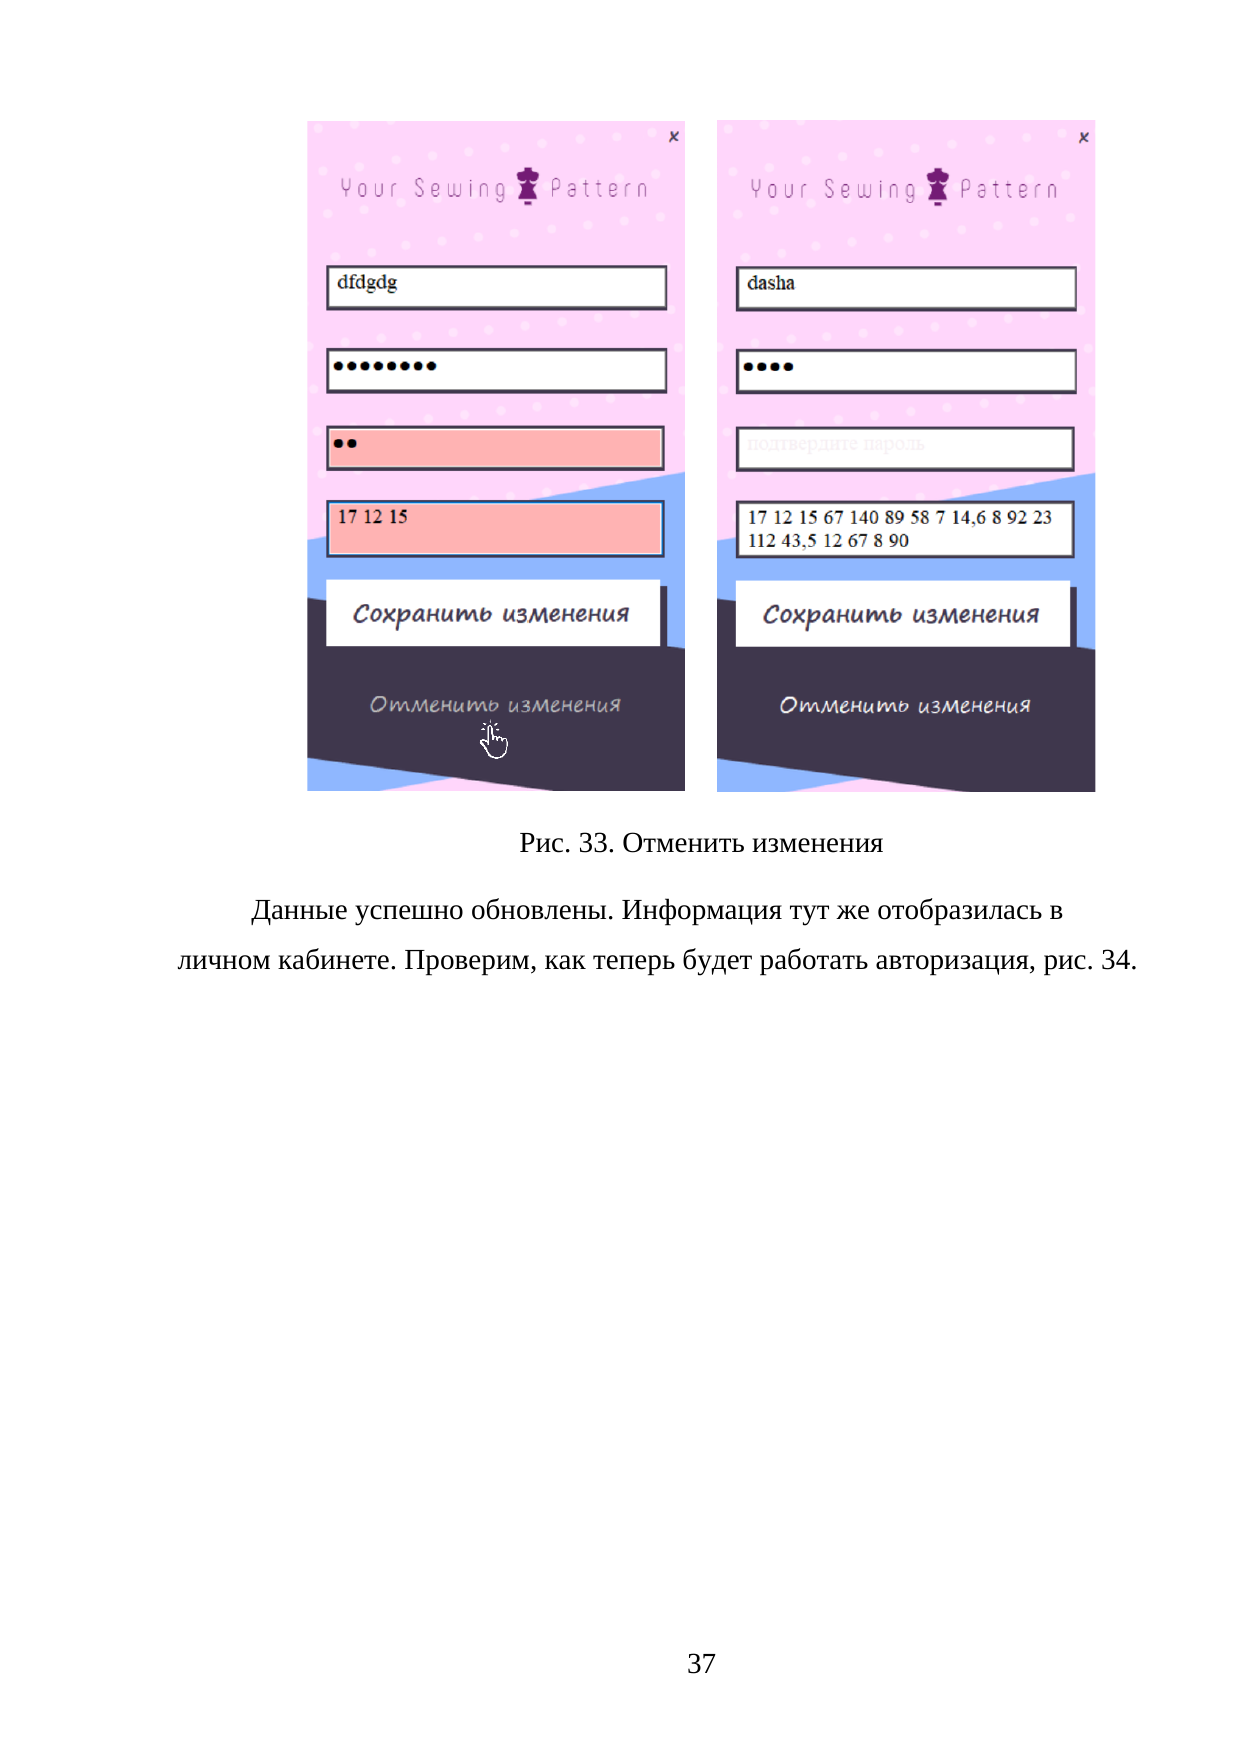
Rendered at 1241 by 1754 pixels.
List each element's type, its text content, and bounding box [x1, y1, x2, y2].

text Рис. 33. Отменить изменения [177, 825, 1152, 858]
picture [307, 118, 1096, 792]
text Данные успешно обновлены. Информация тут же отобразилась в личном кабинете. Проверим, как теперь будет работать авторизация, рис. 34. [177, 892, 1152, 976]
